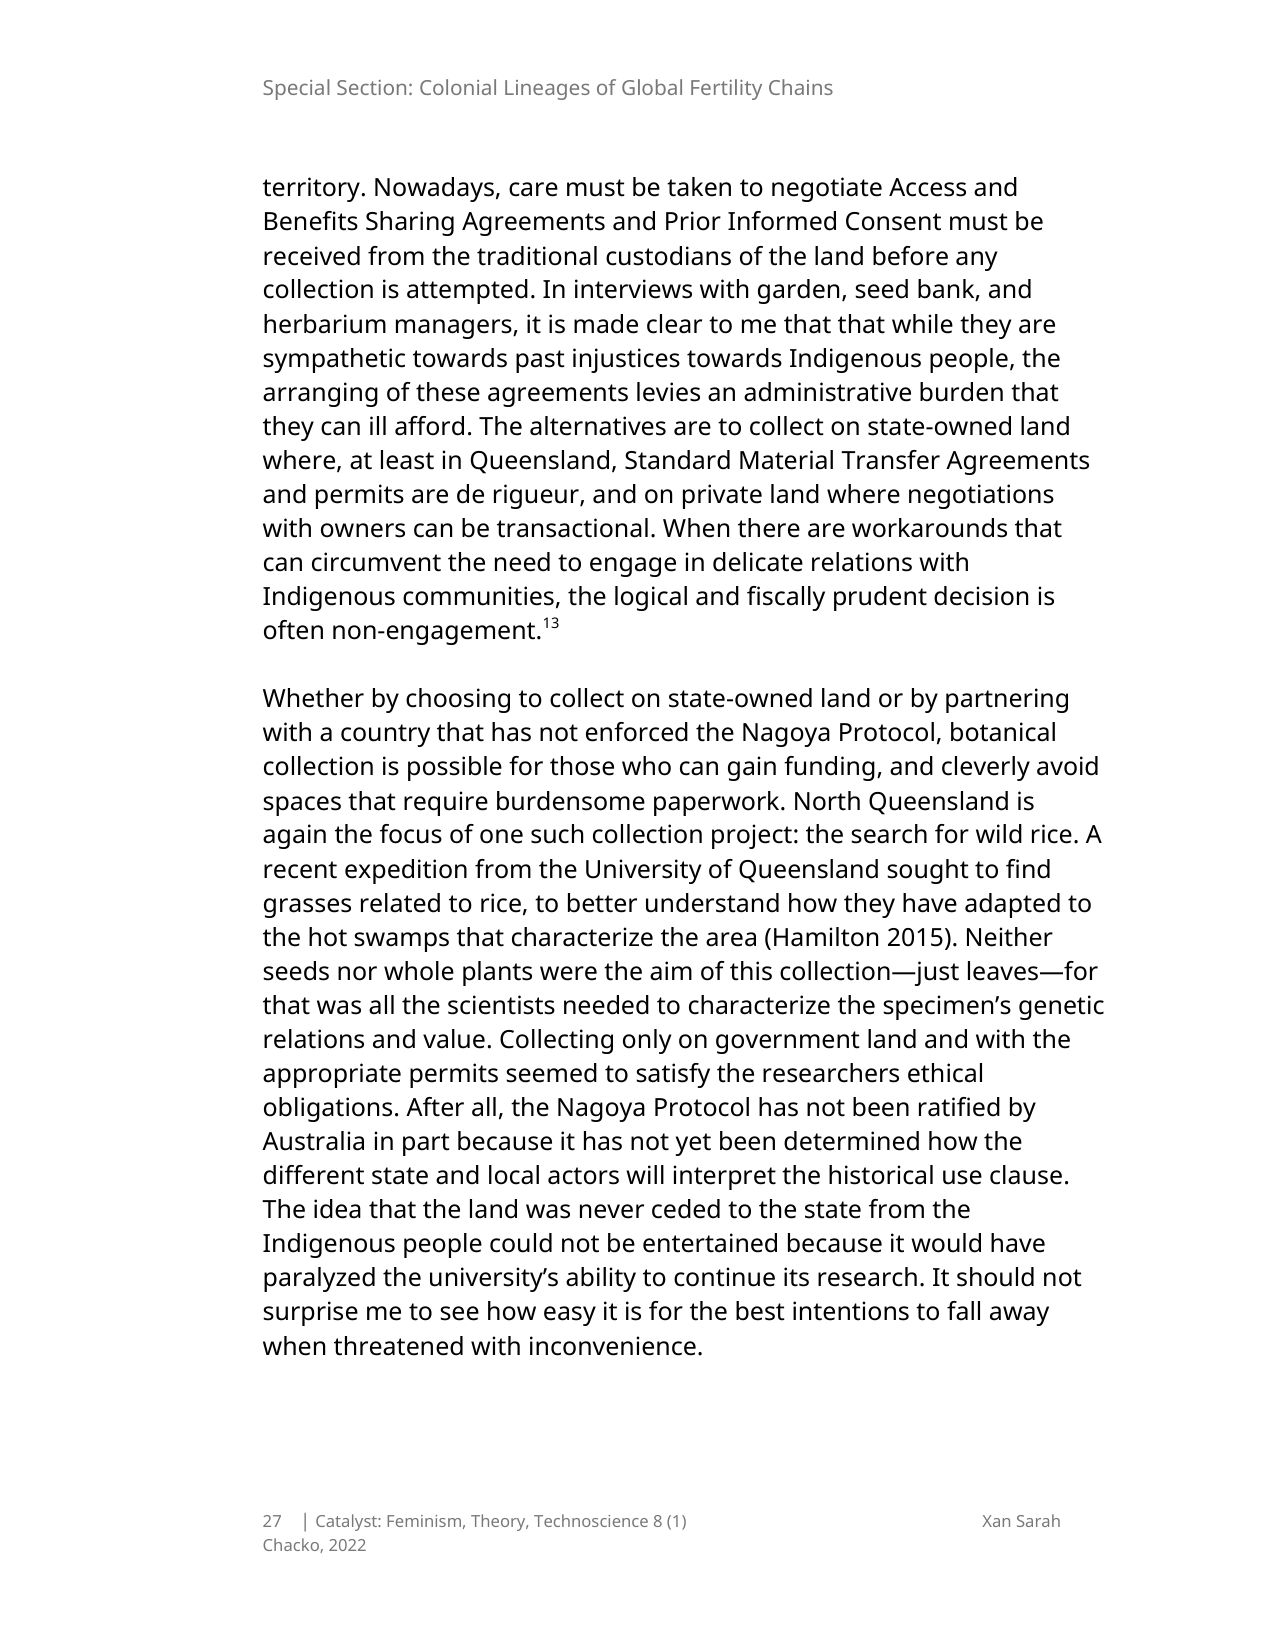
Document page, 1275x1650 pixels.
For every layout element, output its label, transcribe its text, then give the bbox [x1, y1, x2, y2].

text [262, 170, 1106, 647]
text Whether by choosing to collect on state-owned land or by partnering with a country that has not enforced the Nagoya Protocol, botanical collection is possible for those who can gain funding, and cleverly avoid spaces that require burdensome paperwork. North Queensland is again the focus of one such collection project: the search for wild rice. A recent expedition from the University of Queensland sought to find grasses related to rice, to better understand how they have adapted to the hot swamps that characterize the area (Hamilton 2015). Neither seeds nor whole plants were the aim of this collection—just leaves—for that was all the scientists needed to characterize the specimen’s genetic relations and value. Collecting only on government land and with the appropriate permits seemed to satisfy the researchers ethical obligations. After all, the Nagoya Protocol has not been ratified by Australia in part because it has not yet been determined how the different state and local actors will interpret the historical use clause. The idea that the land was never ceded to the state from the Indigenous people could not be entertained because it would have paralyzed the university’s ability to continue its research. It should not surprise me to see how easy it is for the best intentions to fall away when threatened with inconvenience. [262, 681, 1106, 1362]
